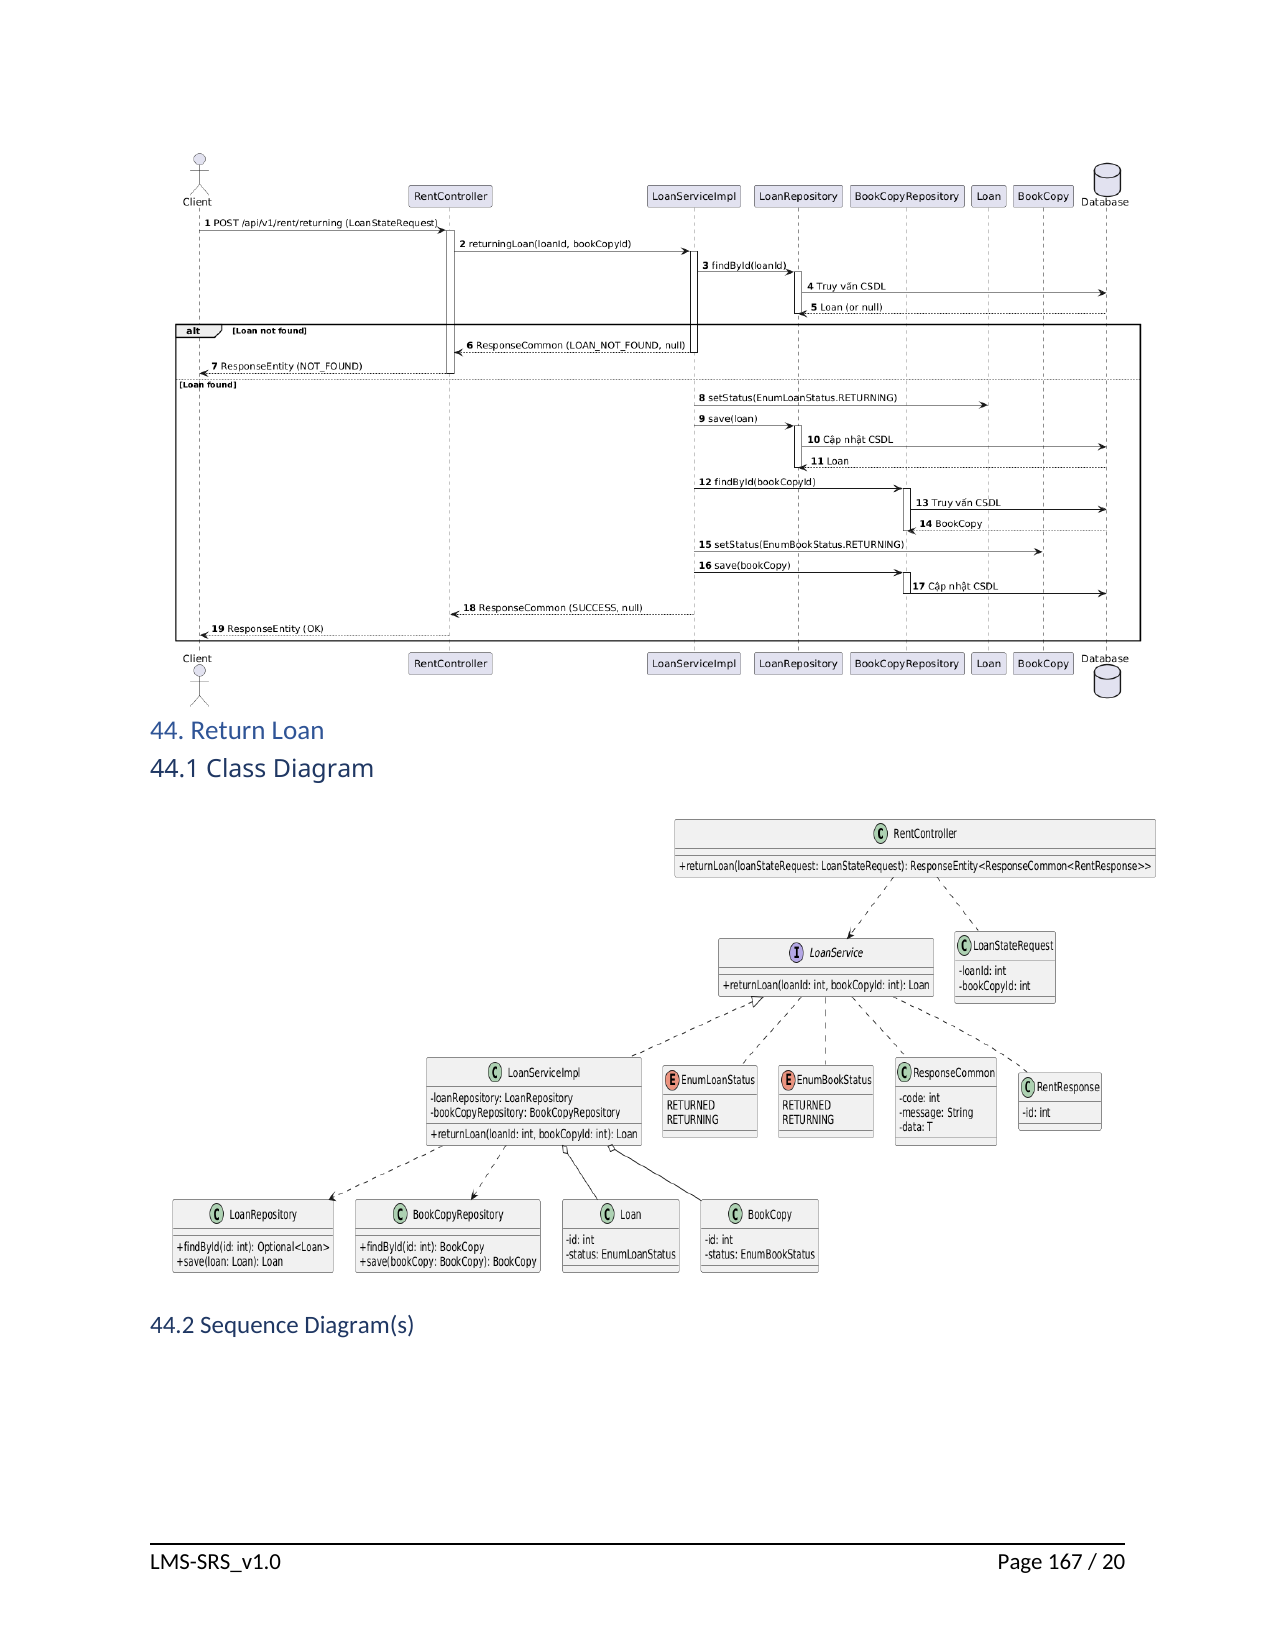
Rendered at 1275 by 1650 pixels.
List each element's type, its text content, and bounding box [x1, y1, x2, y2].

subtitle 44.2 Sequence Diagram(s) [150, 1309, 1125, 1339]
subtitle 44. Return Loan [150, 713, 1125, 747]
subtitle 44.1 Class Diagram [150, 751, 1125, 785]
